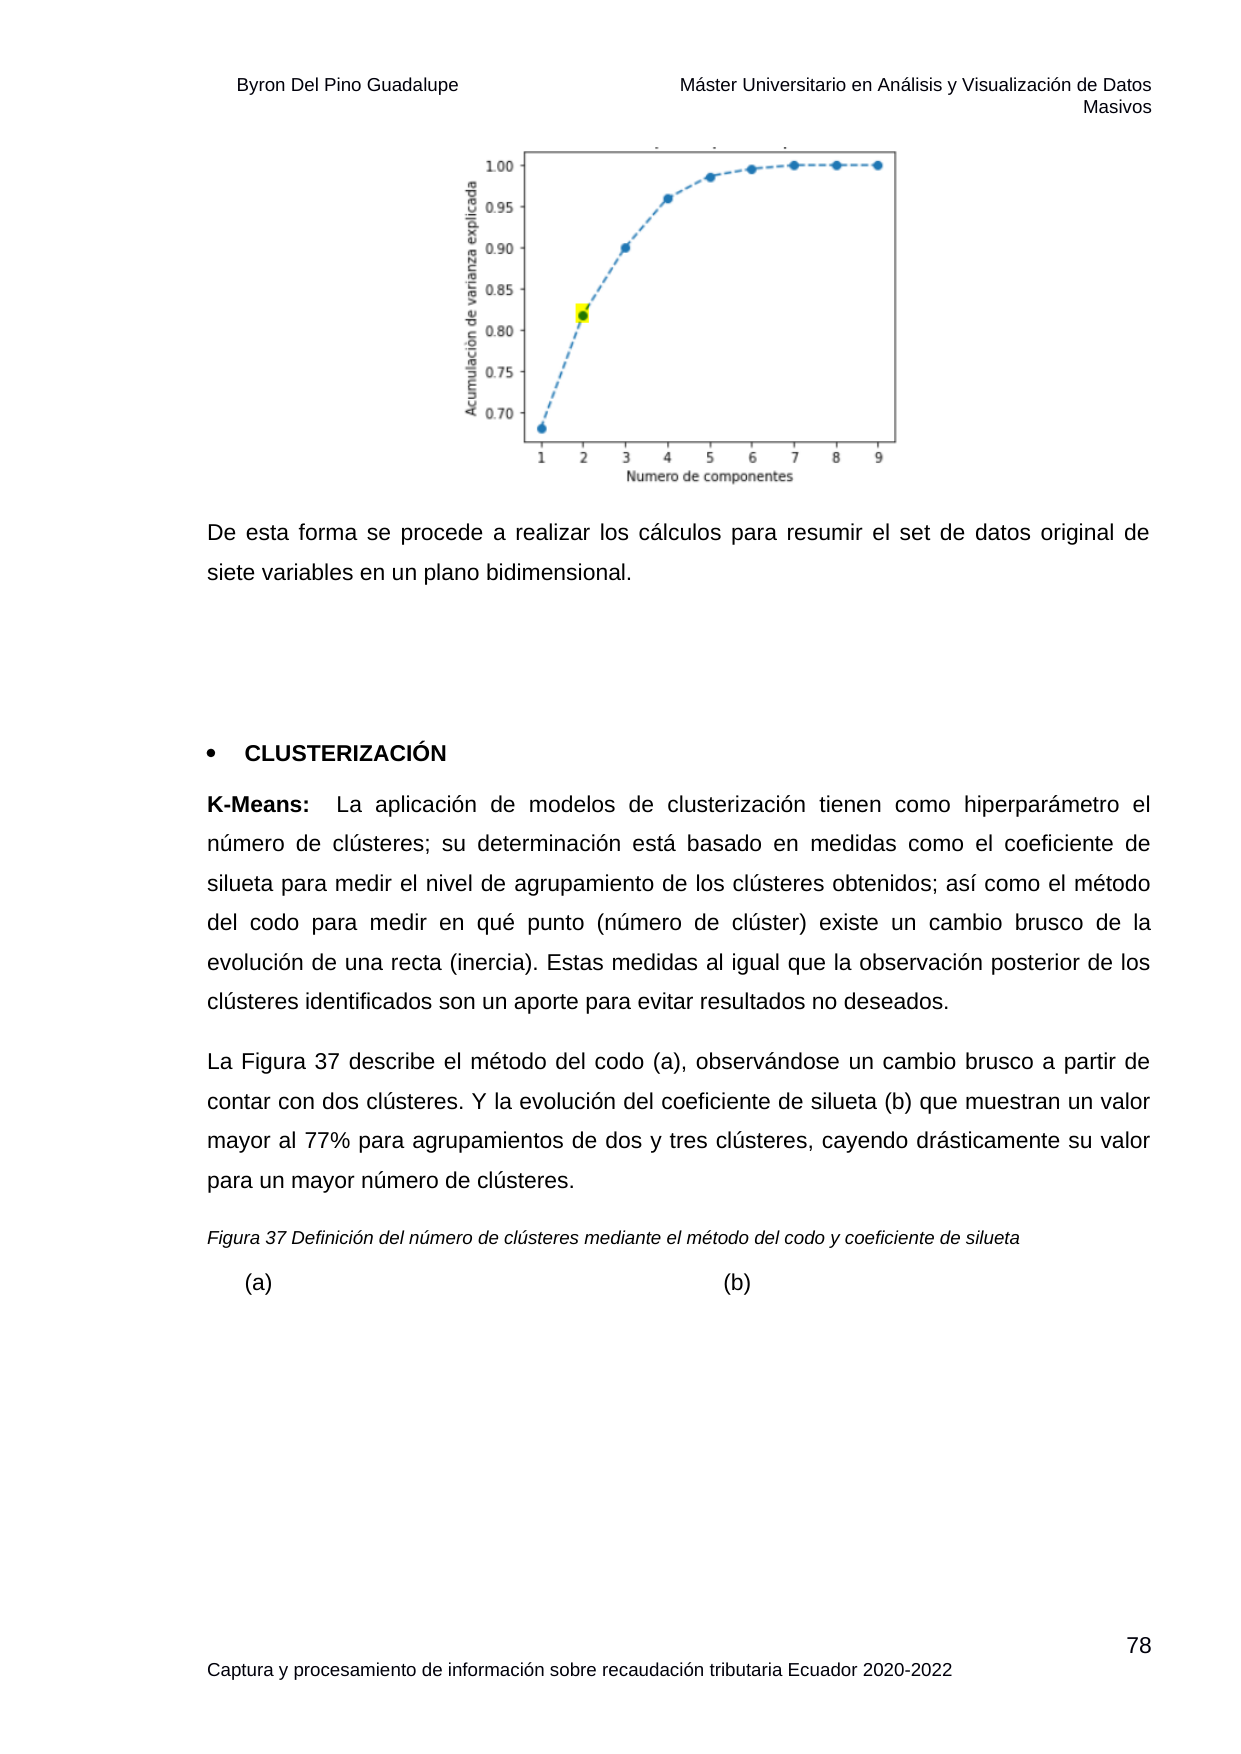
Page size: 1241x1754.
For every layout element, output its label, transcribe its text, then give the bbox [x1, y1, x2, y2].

picture [449, 147, 910, 486]
text Figura 37 Definición del número de clústeres mediante el método del codo y coeficiente de silueta [207, 1227, 1152, 1248]
text La Figura 37 describe el método del codo (a), observándose un cambio brusco a partir de contar con dos clústeres. Y la evolución del coeficiente de silueta (b) que muestran un valor mayor al 77% para agrupamientos de dos y tres clústeres, cayendo drásticamente su valor para un mayor número de clústeres. [207, 1048, 1152, 1193]
text K-Means: La aplicación de modelos de clusterización tienen como hiperparámetro el número de clústeres; su determinación está basado en medidas como el coeficiente de silueta para medir el nivel de agrupamiento de los clústeres obtenidos; así como el método del codo para medir en qué punto (número de clúster) existe un cambio brusco de la evolución de una recta (inercia). Estas medidas al igual que la observación posterior de los clústeres identificados son un aporte para evitar resultados no deseados. [207, 791, 1152, 1014]
list (b) [244, 1269, 1152, 1296]
list CLUSTERIZACIÓN [207, 739, 1152, 766]
text De esta forma se procede a realizar los cálculos para resumir el set de datos original de siete variables en un plano bidimensional. [207, 519, 1152, 585]
